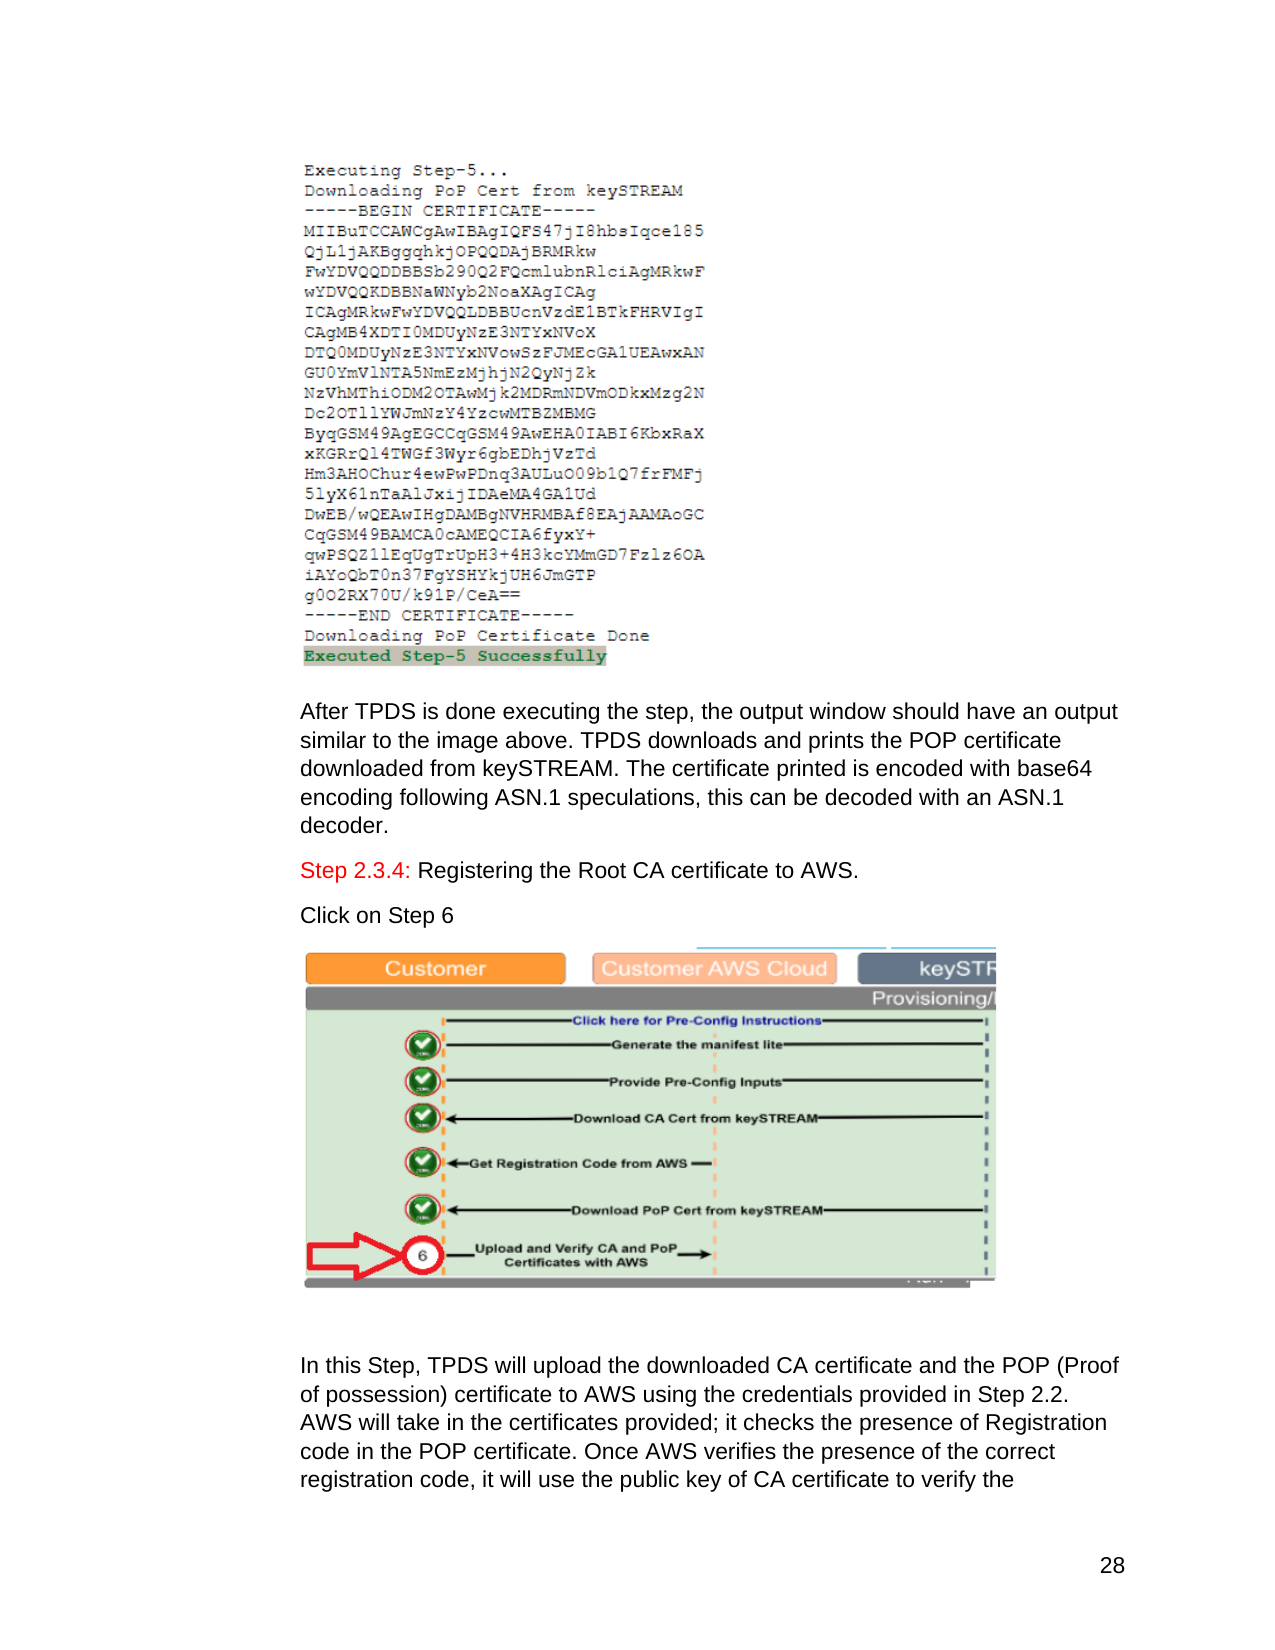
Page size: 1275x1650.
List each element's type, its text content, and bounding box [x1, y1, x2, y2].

picture [300, 947, 997, 1289]
text After TPDS is done executing the step, the output window should have an output similar to the image above. TPDS downloads and prints the POP certificate downloaded from keySTREAM. The certificate printed is encoded with base64 encoding following ASN.1 speculations, this can be decoded with an ASN.1 decoder. [300, 698, 1125, 838]
text Step 2.3.4: Registering the Root CA certificate to AWS. [225, 857, 1125, 883]
picture [300, 150, 711, 680]
text Click on Step 6 [300, 902, 1125, 928]
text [300, 1352, 1125, 1493]
